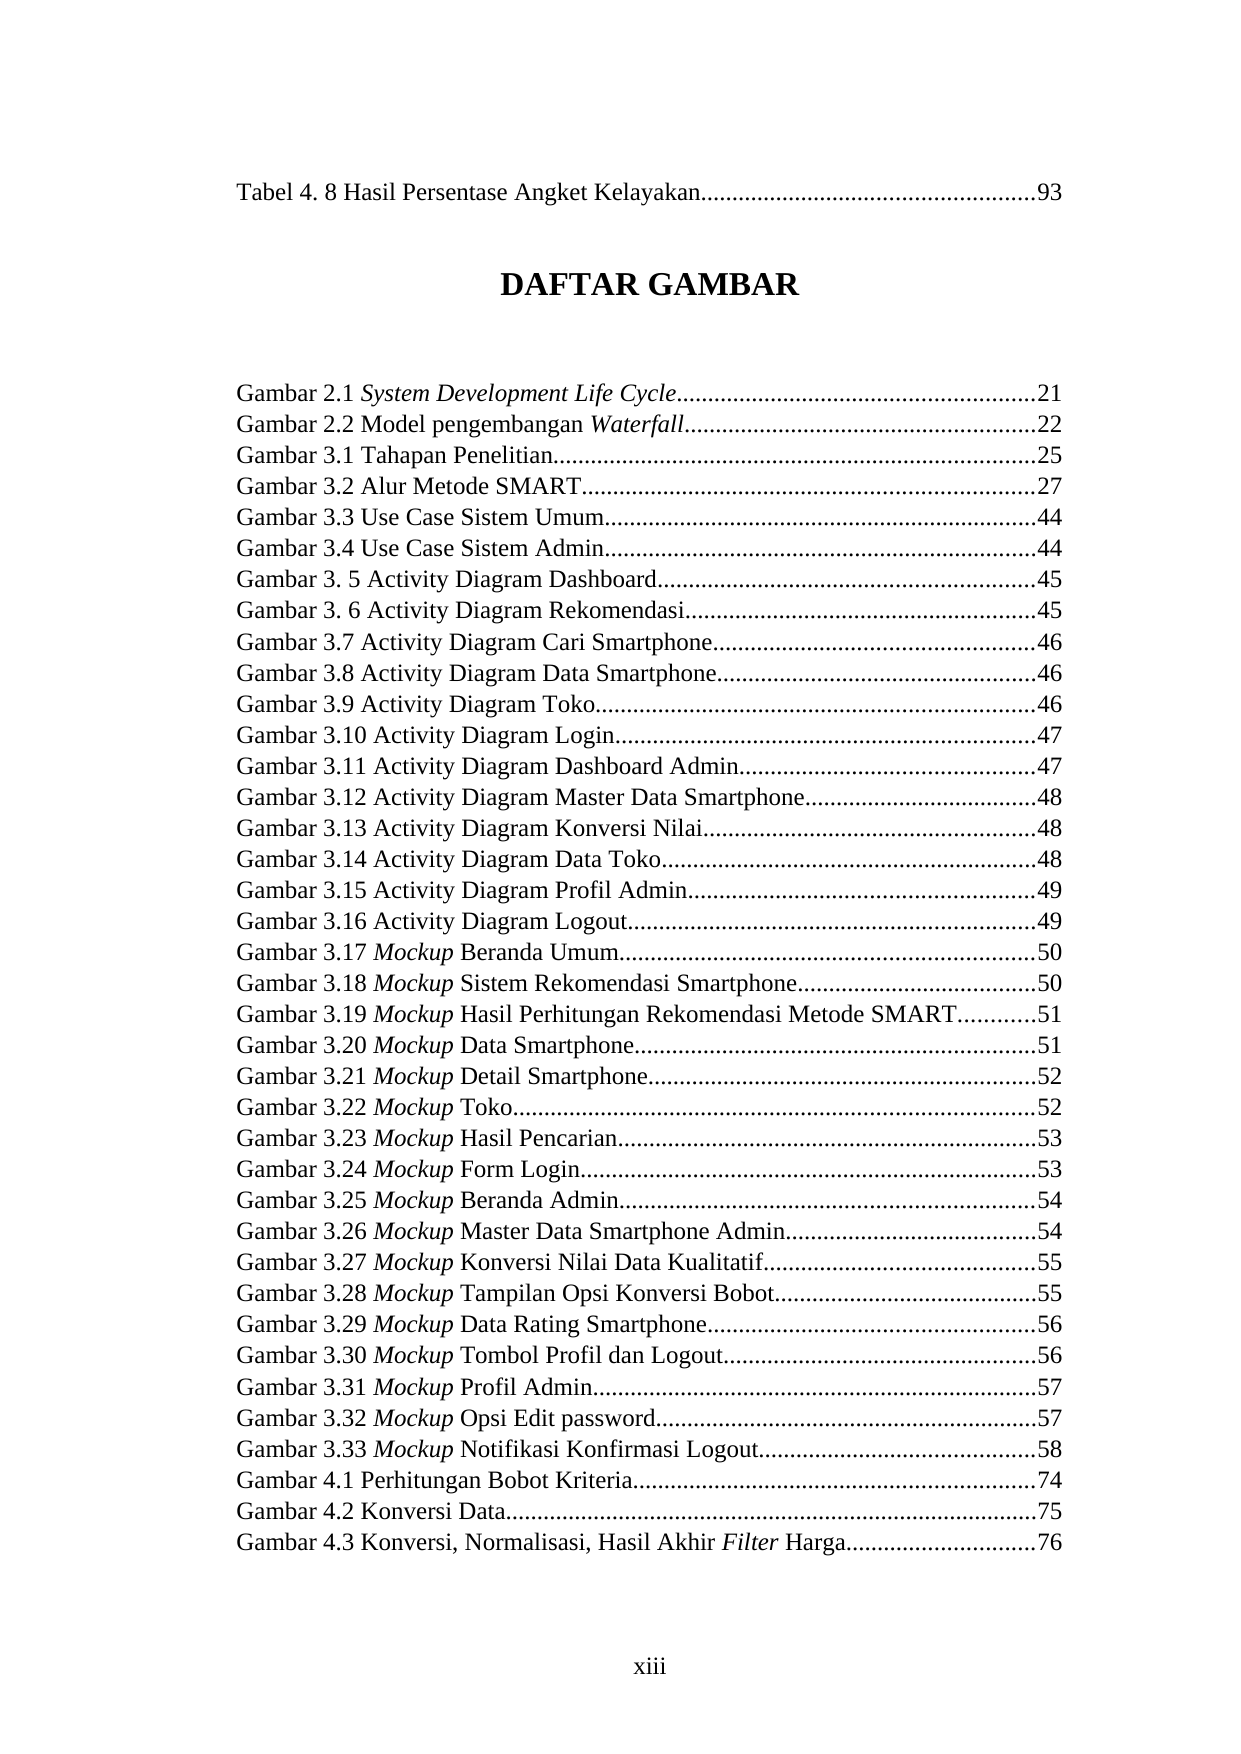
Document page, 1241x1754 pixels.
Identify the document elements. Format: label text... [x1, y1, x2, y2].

text Gambar 3.21 Mockup Detail Smartphone 52 [236, 1061, 1063, 1090]
text Gambar 3.25 Mockup Beranda Admin 54 [236, 1185, 1063, 1214]
text Gambar 3.11 Activity Diagram Dashboard Admin 47 [236, 751, 1063, 779]
text Gambar 3.7 Activity Diagram Cari Smartphone 46 [236, 627, 1063, 655]
text Gambar 3. 6 Activity Diagram Rekomendasi 45 [236, 596, 1063, 624]
text Gambar 3.1 Tahapan Penelitian 25 [236, 440, 1063, 469]
subtitle DAFTAR GAMBAR [236, 264, 1063, 303]
text Gambar 3.20 Mockup Data Smartphone 51 [236, 1030, 1063, 1059]
text Gambar 2.2 Model pengembangan Waterfall 22 [236, 409, 1063, 438]
text Gambar 3.15 Activity Diagram Profil Admin 49 [236, 875, 1063, 904]
text Gambar 4.3 Konversi, Normalisasi, Hasil Akhir Filter Harga 76 [236, 1527, 1063, 1556]
text Gambar 3.30 Mockup Tombol Profil dan Logout 56 [236, 1341, 1063, 1369]
text Gambar 3.9 Activity Diagram Toko 46 [236, 689, 1063, 717]
text Gambar 3.33 Mockup Notifikasi Konfirmasi Logout 58 [236, 1434, 1063, 1462]
text Gambar 3.18 Mockup Sistem Rekomendasi Smartphone 50 [236, 968, 1063, 997]
text Gambar 3.16 Activity Diagram Logout 49 [236, 906, 1063, 935]
text Gambar 3.24 Mockup Form Login 53 [236, 1154, 1063, 1183]
text Gambar 3. 5 Activity Diagram Dashboard 45 [236, 564, 1063, 593]
text Gambar 3.10 Activity Diagram Login 47 [236, 720, 1063, 748]
text Gambar 3.3 Use Case Sistem Umum 44 [236, 502, 1063, 531]
text Gambar 3.32 Mockup Opsi Edit password 57 [236, 1403, 1063, 1431]
text Gambar 3.26 Mockup Master Data Smartphone Admin 54 [236, 1216, 1063, 1245]
text Gambar 3.8 Activity Diagram Data Smartphone 46 [236, 658, 1063, 686]
text Gambar 3.28 Mockup Tampilan Opsi Konversi Bobot 55 [236, 1278, 1063, 1307]
text Gambar 4.1 Perhitungan Bobot Kriteria 74 [236, 1465, 1063, 1493]
text Gambar 4.2 Konversi Data 75 [236, 1496, 1063, 1524]
text Gambar 3.2 Alur Metode SMART 27 [236, 471, 1063, 500]
text Gambar 3.22 Mockup Toko 52 [236, 1092, 1063, 1121]
text Gambar 3.31 Mockup Profil Admin 57 [236, 1372, 1063, 1400]
text Gambar 3.4 Use Case Sistem Admin 44 [236, 533, 1063, 562]
text Gambar 3.29 Mockup Data Rating Smartphone 56 [236, 1309, 1063, 1338]
text Gambar 3.14 Activity Diagram Data Toko 48 [236, 844, 1063, 873]
text Gambar 3.19 Mockup Hasil Perhitungan Rekomendasi Metode SMART 51 [236, 999, 1063, 1028]
text Gambar 3.12 Activity Diagram Master Data Smartphone 48 [236, 782, 1063, 811]
text Gambar 3.23 Mockup Hasil Pencarian 53 [236, 1123, 1063, 1152]
text Tabel 4. 8 Hasil Persentase Angket Kelayakan 93 [236, 177, 1063, 206]
text Gambar 3.13 Activity Diagram Konversi Nilai 48 [236, 813, 1063, 842]
text Gambar 2.1 System Development Life Cycle 21 [236, 378, 1063, 407]
text Gambar 3.17 Mockup Beranda Umum 50 [236, 937, 1063, 966]
text Gambar 3.27 Mockup Konversi Nilai Data Kualitatif 55 [236, 1247, 1063, 1276]
